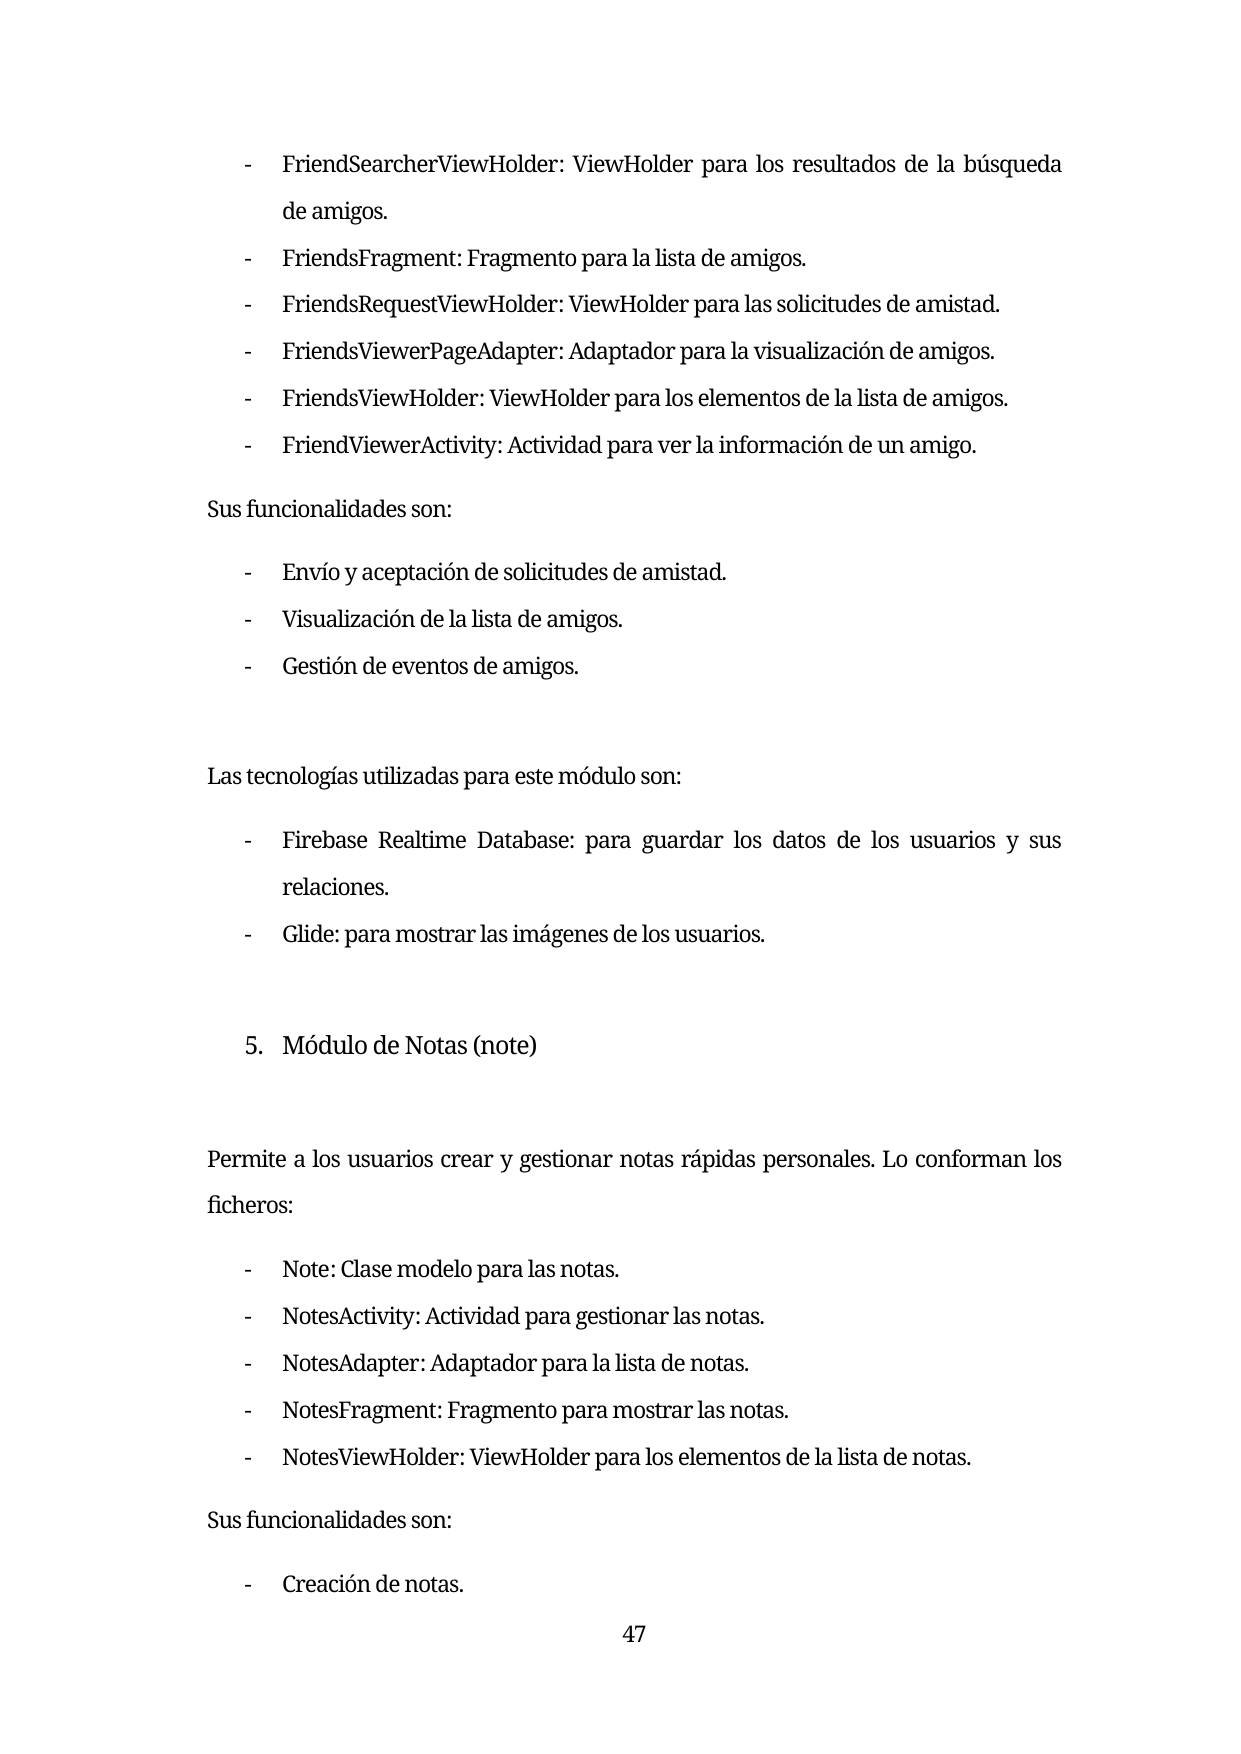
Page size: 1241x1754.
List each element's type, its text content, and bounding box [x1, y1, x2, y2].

list Gestión de eventos de amigos. [244, 650, 1063, 681]
text Las tecnologías utilizadas para este módulo son: [207, 760, 1063, 791]
list FriendsFragment: Fragmento para la lista de amigos. [244, 241, 1063, 273]
list Envío y aceptación de solicitudes de amistad. [244, 556, 1063, 587]
subtitle Módulo de Notas (note) [244, 1028, 1063, 1062]
list FriendSearcherViewHolder: ViewHolder para los resultados de la búsqueda de amigos. [244, 148, 1063, 226]
list NotesAdapter: Adaptador para la lista de notas. [244, 1347, 1063, 1378]
text Sus funcionalidades son: [207, 1504, 1063, 1535]
list Glide: para mostrar las imágenes de los usuarios. [244, 917, 1063, 949]
text Permite a los usuarios crear y gestionar notas rápidas personales. Lo conforman los ficheros: [207, 1142, 1063, 1221]
list Firebase Realtime Database: para guardar los datos de los usuarios y sus relaciones. [244, 824, 1063, 902]
text Sus funcionalidades son: [207, 492, 1063, 524]
list NotesViewHolder: ViewHolder para los elementos de la lista de notas. [244, 1440, 1063, 1472]
list NotesFragment: Fragmento para mostrar las notas. [244, 1393, 1063, 1425]
list Note: Clase modelo para las notas. [244, 1253, 1063, 1284]
list FriendsViewHolder: ViewHolder para los elementos de la lista de amigos. [244, 382, 1063, 413]
list FriendsViewerPageAdapter: Adaptador para la visualización de amigos. [244, 335, 1063, 366]
list Visualización de la lista de amigos. [244, 603, 1063, 634]
list FriendViewerActivity: Actividad para ver la información de un amigo. [244, 429, 1063, 460]
list FriendsRequestViewHolder: ViewHolder para las solicitudes de amistad. [244, 288, 1063, 319]
list Creación de notas. [244, 1567, 1063, 1599]
list NotesActivity: Actividad para gestionar las notas. [244, 1300, 1063, 1331]
